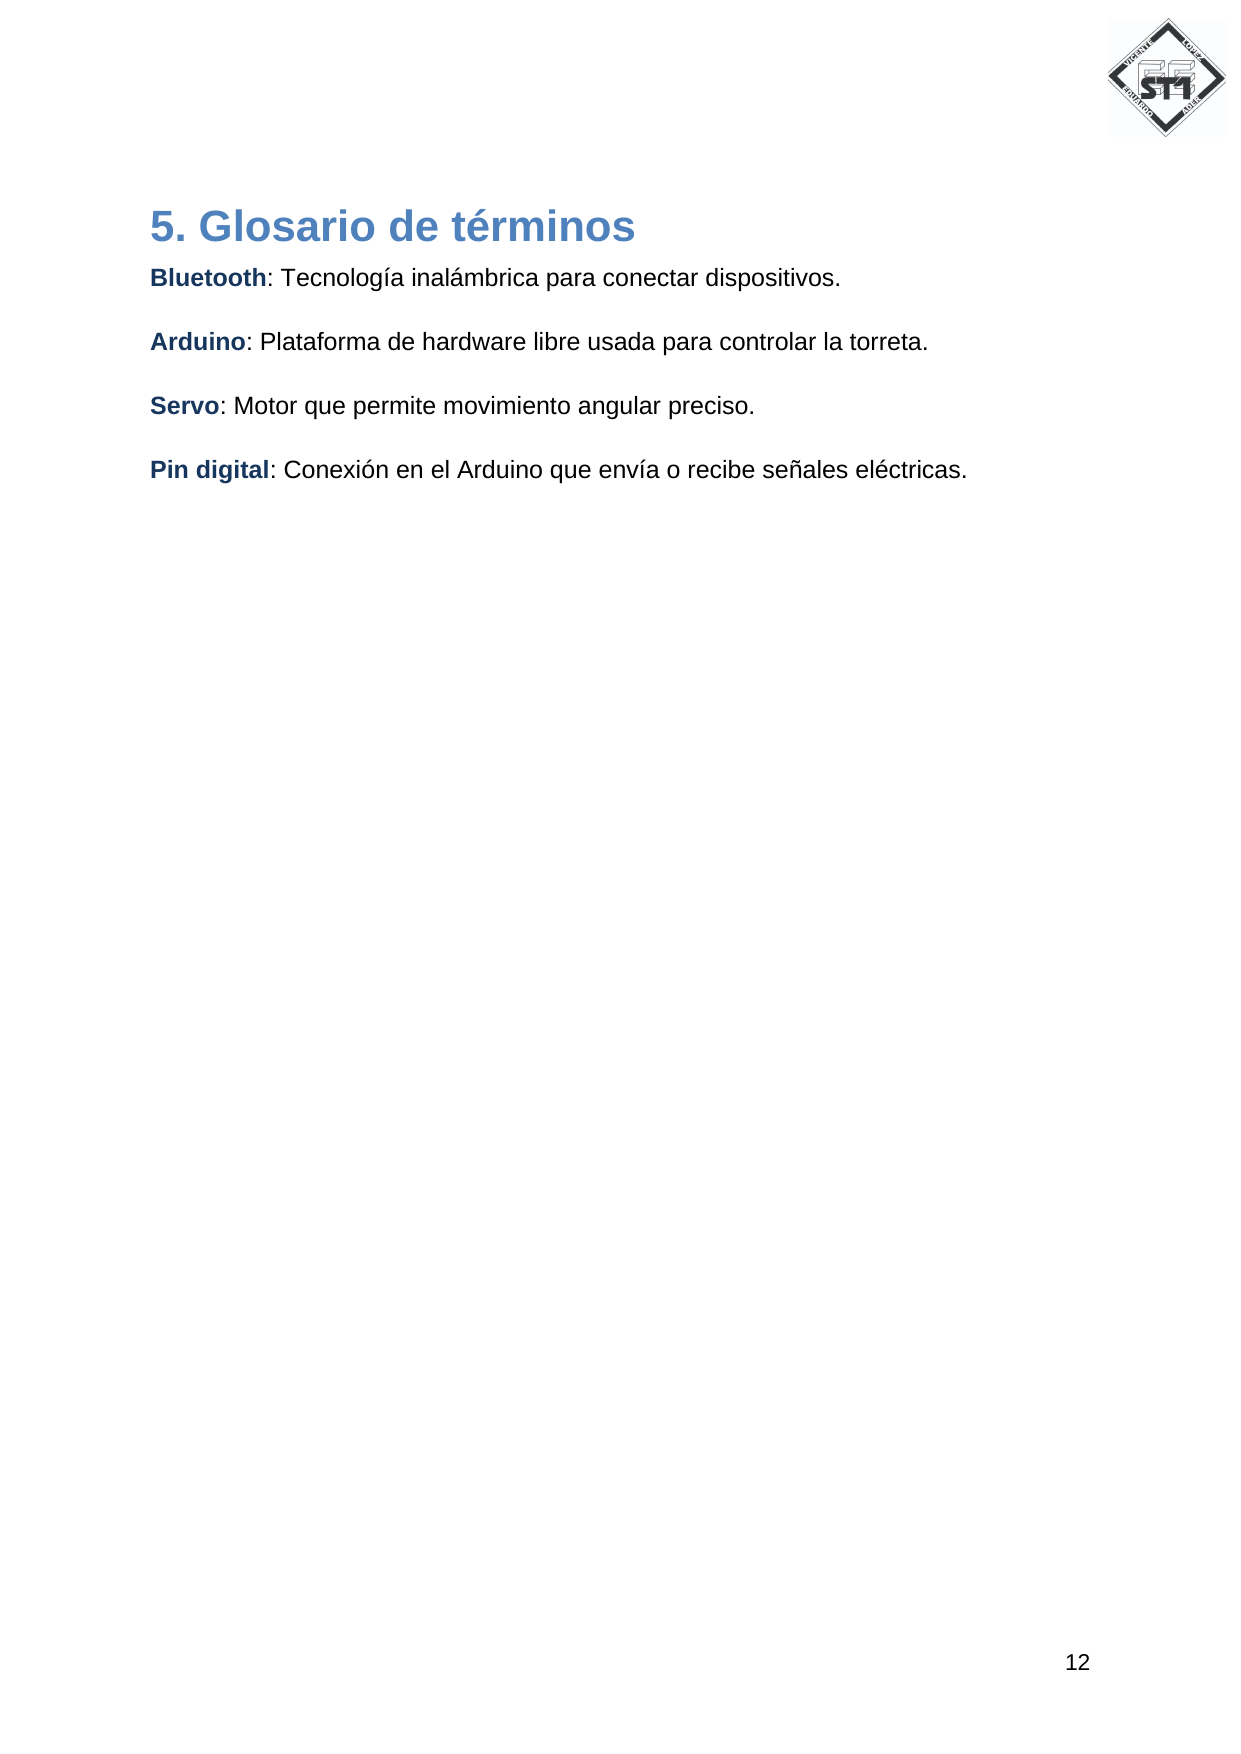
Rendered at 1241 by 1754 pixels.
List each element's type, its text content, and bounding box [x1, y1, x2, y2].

subtitle 5. Glosario de términos [150, 200, 1090, 250]
text Bluetooth: Tecnología inalámbrica para conectar dispositivos. [150, 263, 1090, 292]
text Servo: Motor que permite movimiento angular preciso. [150, 391, 1090, 419]
text Pin digital: Conexión en el Arduino que envía o recibe señales eléctricas. [150, 455, 1090, 483]
text Arduino: Plataforma de hardware libre usada para controlar la torreta. [150, 327, 1090, 356]
picture [1107, 18, 1226, 137]
